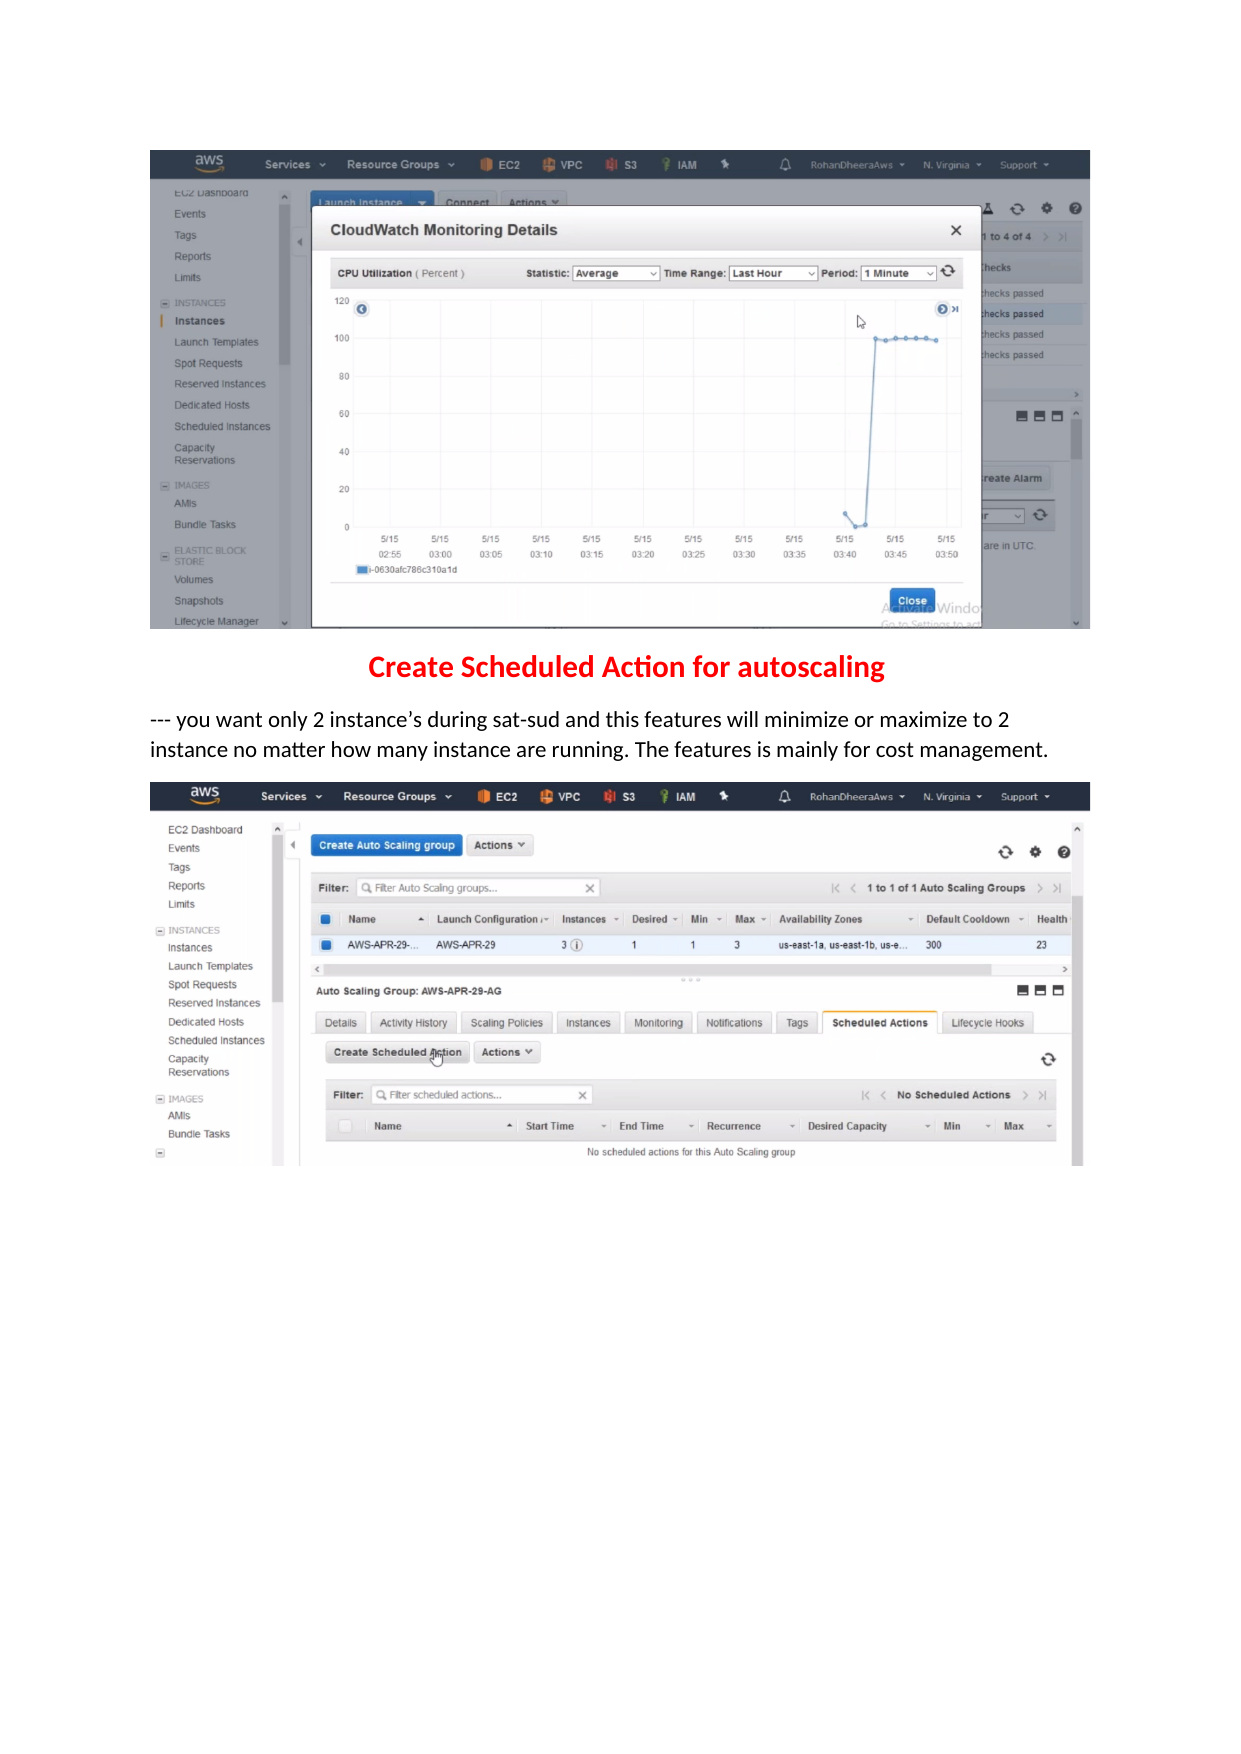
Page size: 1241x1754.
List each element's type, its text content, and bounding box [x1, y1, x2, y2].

picture [150, 150, 1091, 629]
picture [150, 782, 1091, 1166]
text --- you want only 2 instance’s during sat-sud and this features will minimize or maximize to 2 instance no matter how many instance are running. The features is mainly for cost management. [150, 705, 1090, 763]
text Create Scheduled Action for autoscaling [150, 647, 1090, 685]
